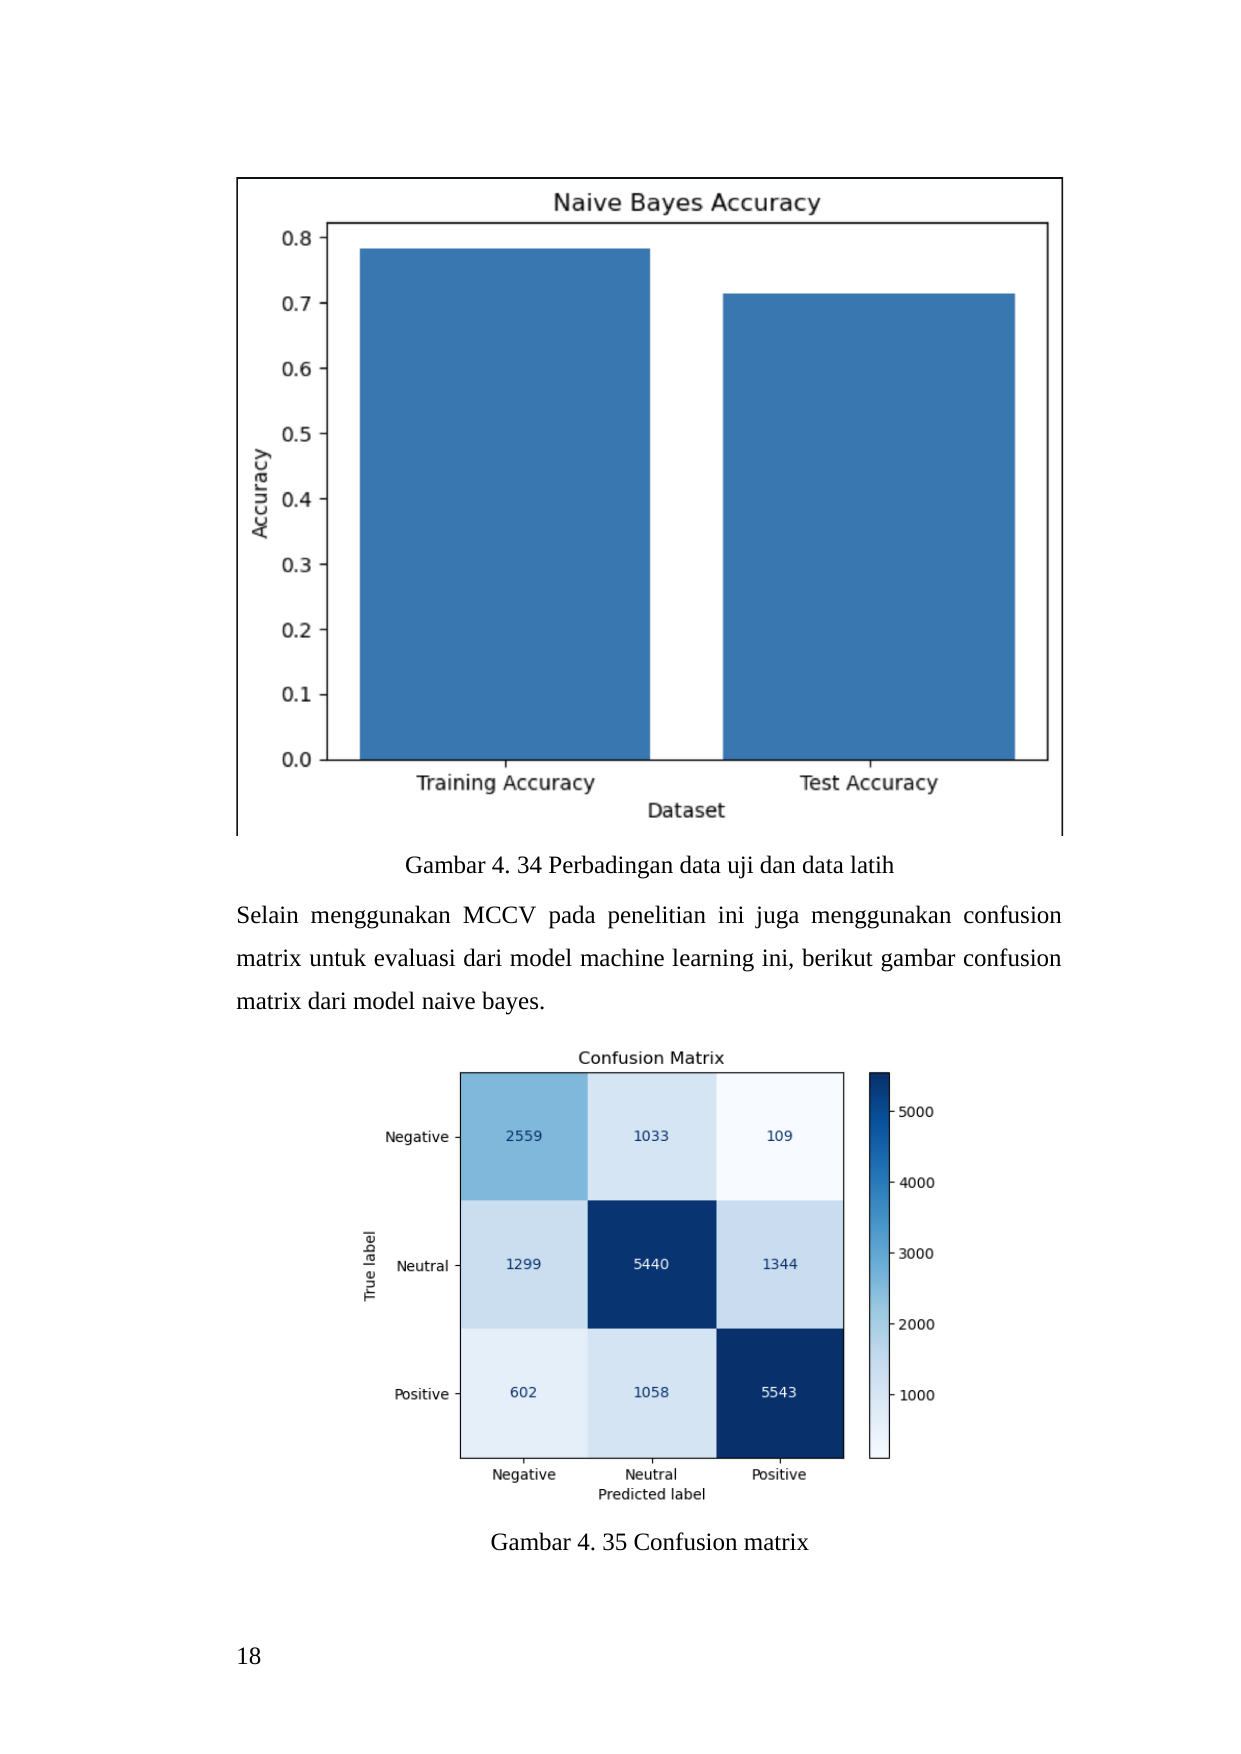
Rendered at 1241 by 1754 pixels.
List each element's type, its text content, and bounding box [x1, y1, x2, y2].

text Selain menggunakan MCCV pada penelitian ini juga menggunakan confusion matrix untuk evaluasi dari model machine learning ini, berikut gambar confusion matrix dari model naive bayes. [236, 900, 1063, 1015]
picture [354, 1041, 945, 1513]
picture [236, 177, 1064, 836]
text Gambar 4. 35 Confusion matrix [236, 1527, 1063, 1556]
text Gambar 4. 34 Perbadingan data uji dan data latih [236, 850, 1063, 879]
